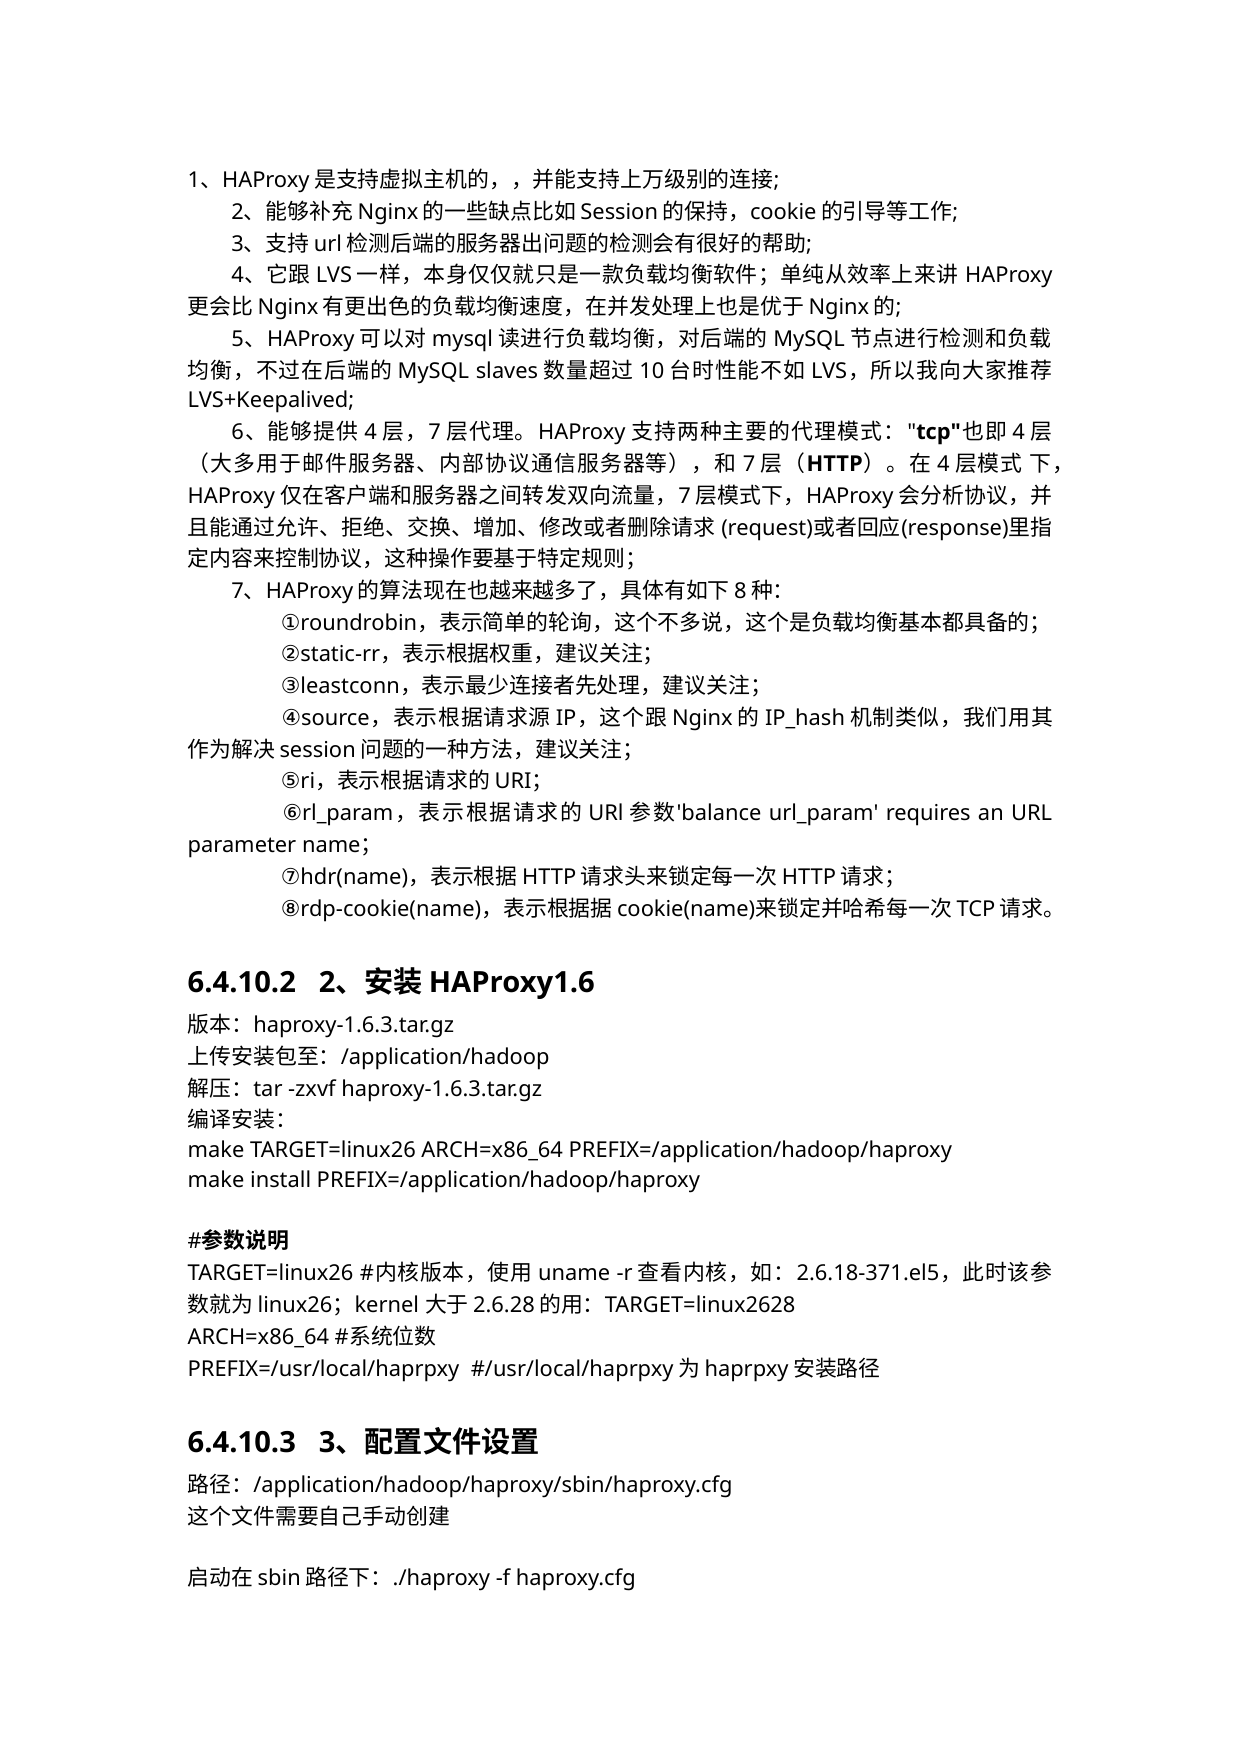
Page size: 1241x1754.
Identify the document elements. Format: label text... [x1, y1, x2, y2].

text 路径：/application/hadoop/haproxy/sbin/haproxy.cfg [187, 1467, 1053, 1499]
text ARCH=x86_64 #系统位数 [187, 1319, 1053, 1351]
text 上传安装包至：/application/hadoop [187, 1039, 1053, 1071]
text 1、HAProxy是支持虚拟主机的，，并能支持上万级别的连接; 2、能够补充Nginx的一些缺点比如Session的保持，cookie的引导等工作; 3、支持url检测后端的服务器出问题的检测会有很好的帮助; 4、它跟LVS一样，本身仅仅就只是一款负载均衡软件；单纯从效率上来讲HAProxy更会比Nginx有更出色的负载均衡速度，在并发处理上也是优于Nginx的; 5、HAProxy可以对mysql读进行负载均衡，对后端的MySQL节点进行检测和负载均衡，不过在后端的MySQL slaves数量超过10台时性能不如LVS，所以我向大家推荐LVS+Keepalived; 6、能够提供4层，7层代理。HAProxy支持两种主要的代理模式："tcp"也即4层（大多用于邮件服务器、内部协议通信服务器等），和7层（HTTP）。在4层模式 下，HAProxy仅在客户端和服务器之间转发双向流量，7层模式下，HAProxy会分析协议，并且能通过允许、拒绝、交换、增加、修改或者删除请求 (request)或者回应(response)里指定内容来控制协议，这种操作要基于特定规则； 7、HAProxy的算法现在也越来越多了，具体有如下8种： ①roundrobin，表示简单的轮询，这个不多说，这个是负载均衡基本都具备的； ②static-rr，表示根据权重，建议关注； ③leastconn，表示最少连接者先处理，建议关注； ④source，表示根据请求源IP，这个跟Nginx的IP_hash机制类似，我们用其作为解决session问题的一种方法，建议关注； ⑤ri，表示根据请求的URI； ⑥rl_param，表示根据请求的URl参数'balance url_param' requires an URL parameter name； ⑦hdr(name)，表示根据HTTP请求头来锁定每一次HTTP请求； ⑧rdp-cookie(name)，表示根据据cookie(name)来锁定并哈希每一次TCP请求。 [187, 162, 1053, 922]
text TARGET=linux26 #内核版本，使用uname -r查看内核，如：2.6.18-371.el5，此时该参数就为linux26；kernel 大于2.6.28的用：TARGET=linux2628 [187, 1255, 1053, 1319]
subtitle 2、安装HAProxy1.6 [187, 958, 1053, 1001]
text 编译安装： [187, 1102, 1053, 1134]
subtitle 3、配置文件设置 [187, 1418, 1053, 1461]
text #参数说明 [187, 1223, 1053, 1255]
text make TARGET=linux26 ARCH=x86_64 PREFIX=/application/hadoop/haproxy [187, 1134, 1053, 1164]
text 版本：haproxy-1.6.3.tar.gz [187, 1007, 1053, 1039]
text 这个文件需要自己手动创建 [187, 1499, 1053, 1530]
text 解压：tar -zxvf haproxy-1.6.3.tar.gz [187, 1071, 1053, 1102]
text make install PREFIX=/application/hadoop/haproxy [187, 1164, 1053, 1194]
text PREFIX=/usr/local/haprpxy #/usr/local/haprpxy为haprpxy安装路径 [187, 1351, 1053, 1382]
text 启动在sbin路径下：./haproxy -f haproxy.cfg [187, 1560, 1053, 1592]
